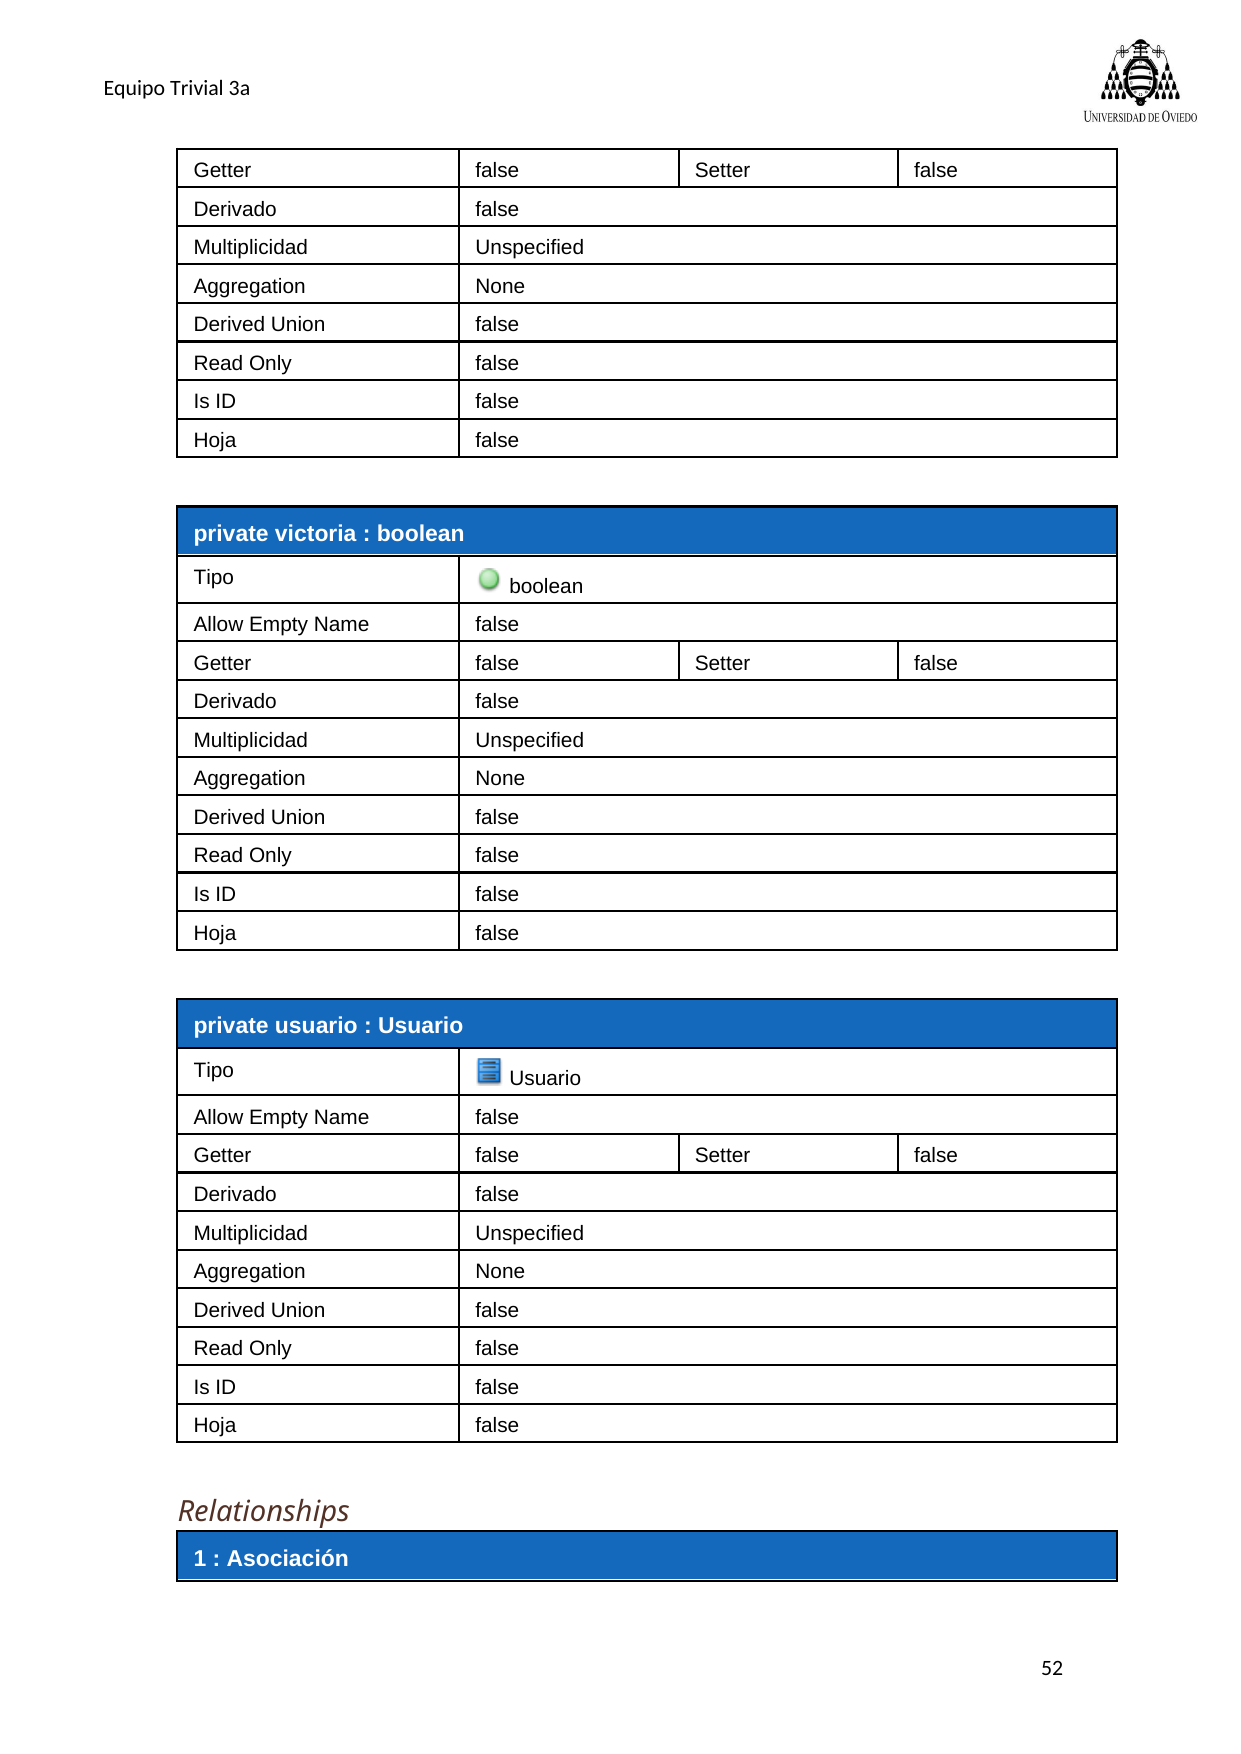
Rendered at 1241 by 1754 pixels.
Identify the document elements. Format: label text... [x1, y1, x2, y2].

table_header 1 : Asociación [178, 1532, 1116, 1579]
table_cell None [460, 265, 1116, 302]
table_cell false [460, 835, 1116, 871]
table_cell false [460, 188, 1116, 225]
table_cell false [460, 1405, 1116, 1441]
table_cell Is ID [178, 381, 458, 417]
table_cell false [460, 1135, 678, 1171]
table_cell false [460, 1096, 1116, 1133]
table_cell false [899, 642, 1116, 679]
table_cell Derived Union [178, 304, 458, 340]
table_cell Derived Union [178, 1289, 458, 1326]
table_cell Unspecified [460, 719, 1116, 756]
table_cell Getter [178, 642, 458, 679]
table_cell Multiplicidad [178, 227, 458, 263]
table_cell Derivado [178, 681, 458, 717]
table_cell Allow Empty Name [178, 604, 458, 640]
table_cell false [460, 1328, 1116, 1364]
table_cell Multiplicidad [178, 719, 458, 756]
table_cell false [460, 420, 1116, 456]
table_cell false [460, 796, 1116, 833]
table_cell Aggregation [178, 1251, 458, 1287]
table_cell None [460, 1251, 1116, 1287]
table_cell Unspecified [460, 1212, 1116, 1248]
table_cell Read Only [178, 343, 458, 379]
table_cell Is ID [178, 1366, 458, 1403]
table_cell false [460, 1174, 1116, 1210]
table_cell None [460, 758, 1116, 794]
table_cell Getter [178, 1135, 458, 1171]
table_cell Usuario [460, 1049, 1116, 1094]
table_cell false [899, 1135, 1116, 1171]
table_cell Setter [680, 150, 897, 186]
table_cell Is ID [178, 874, 458, 910]
table_cell Read Only [178, 835, 458, 871]
table_cell Setter [680, 1135, 897, 1171]
table_cell Tipo [178, 557, 458, 602]
table_cell Allow Empty Name [178, 1096, 458, 1133]
picture [1077, 35, 1198, 123]
table_cell false [460, 381, 1116, 417]
subtitle Relationships [177, 1491, 1063, 1530]
table_cell Hoja [178, 1405, 458, 1441]
table_cell Getter [178, 150, 458, 186]
table_cell false [460, 874, 1116, 910]
table_cell Derived Union [178, 796, 458, 833]
table_cell false [460, 304, 1116, 340]
table_cell false [460, 604, 1116, 640]
table_cell Hoja [178, 912, 458, 948]
table_cell Read Only [178, 1328, 458, 1364]
table_cell false [460, 343, 1116, 379]
table_cell Hoja [178, 420, 458, 456]
table_cell false [460, 681, 1116, 717]
table_cell Setter [680, 642, 897, 679]
table_cell Aggregation [178, 758, 458, 794]
table_cell Multiplicidad [178, 1212, 458, 1248]
table_cell false [899, 150, 1116, 186]
table_cell Derivado [178, 188, 458, 225]
table_cell Derivado [178, 1174, 458, 1210]
table_cell Aggregation [178, 265, 458, 302]
table_cell false [460, 1366, 1116, 1403]
table_header private usuario : Usuario [178, 1000, 1116, 1047]
table_header private victoria : boolean [178, 508, 1116, 554]
table_cell false [460, 912, 1116, 948]
table_cell Tipo [178, 1049, 458, 1094]
table_cell false [460, 1289, 1116, 1326]
picture [475, 565, 504, 594]
table_cell false [460, 642, 678, 679]
table_cell false [460, 150, 678, 186]
picture [475, 1057, 504, 1086]
table_cell boolean [460, 557, 1116, 602]
table_cell Unspecified [460, 227, 1116, 263]
